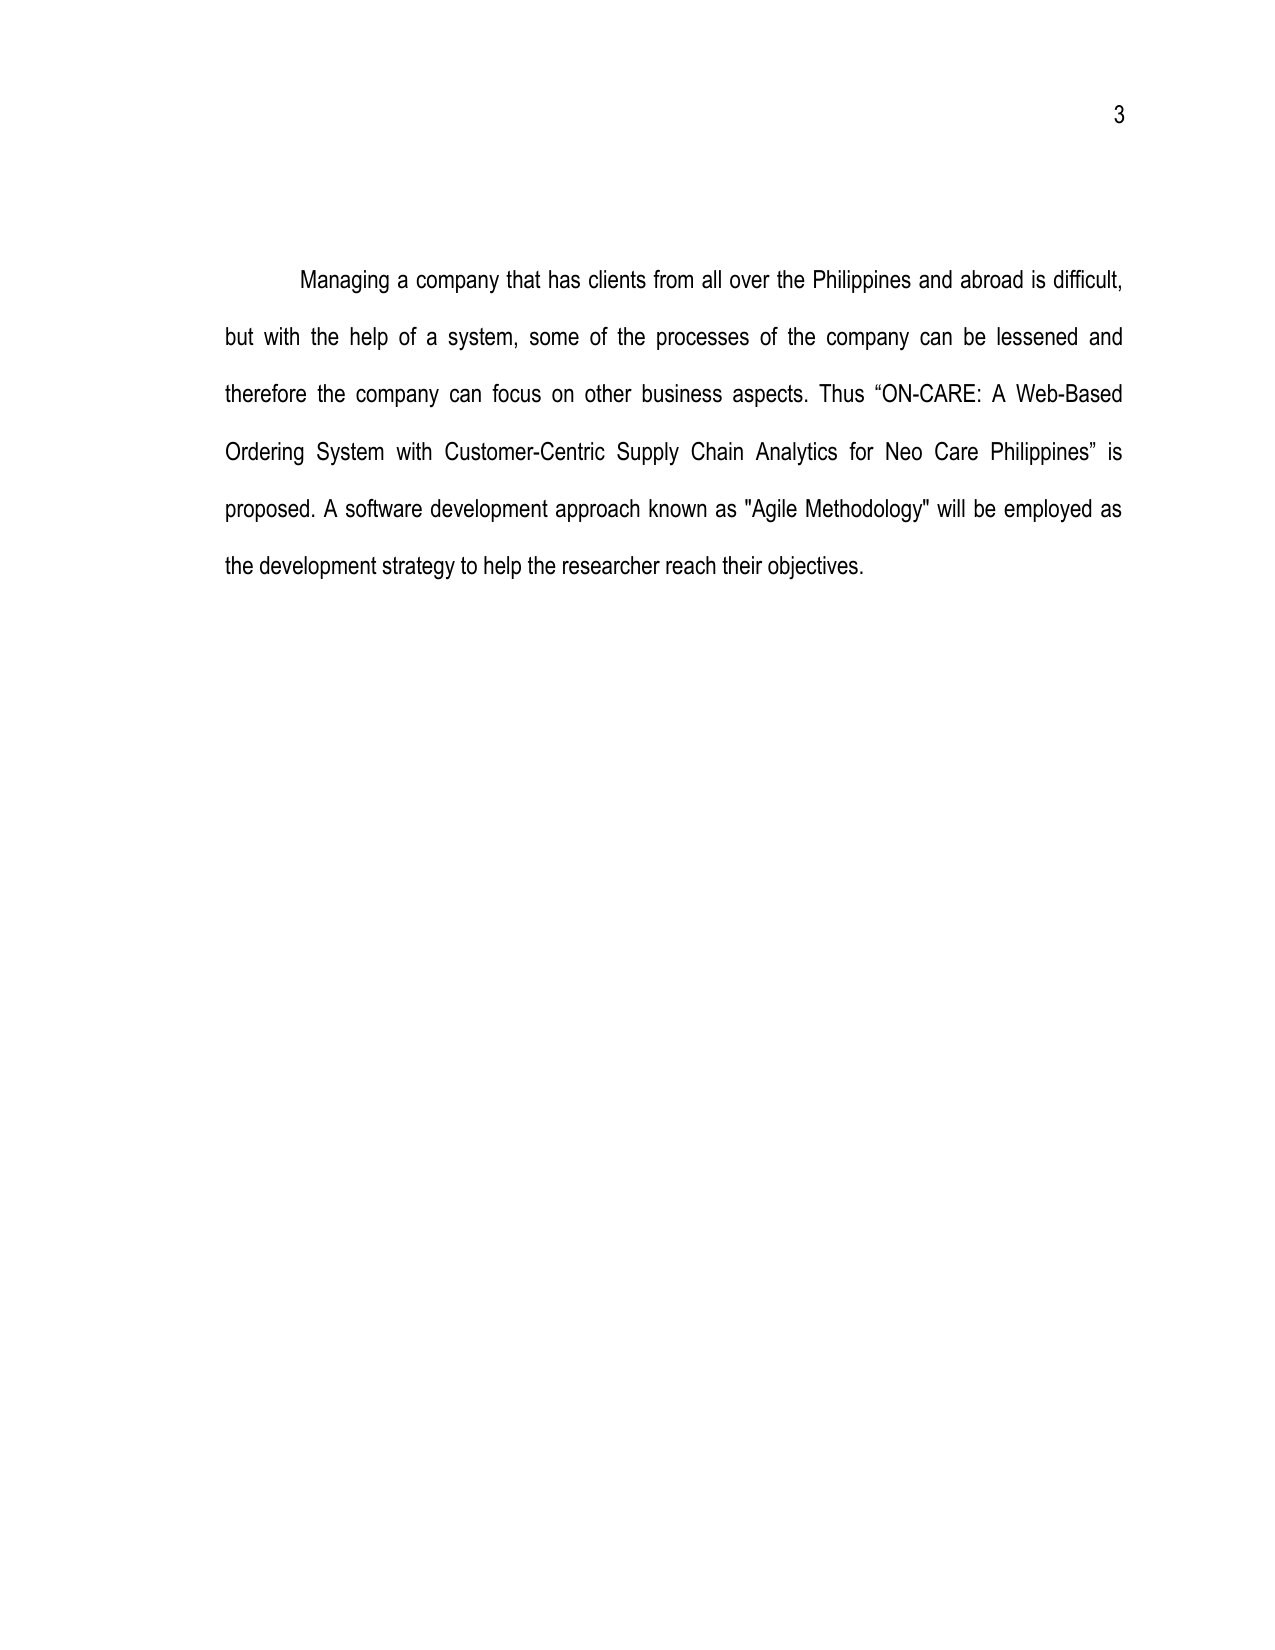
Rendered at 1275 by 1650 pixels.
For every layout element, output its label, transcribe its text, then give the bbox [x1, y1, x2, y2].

text Managing a company that has clients from all over the Philippines and abroad is difficult, but with the help of a system, some of the processes of the company can be lessened and therefore the company can focus on other business aspects. Thus “ON-CARE: A Web-Based Ordering System with Customer-Centric Supply Chain Analytics for Neo Care Philippines” is proposed. A software development approach known as "Agile Methodology" will be employed as the development strategy to help the researcher reach their objectives. [225, 264, 1125, 580]
